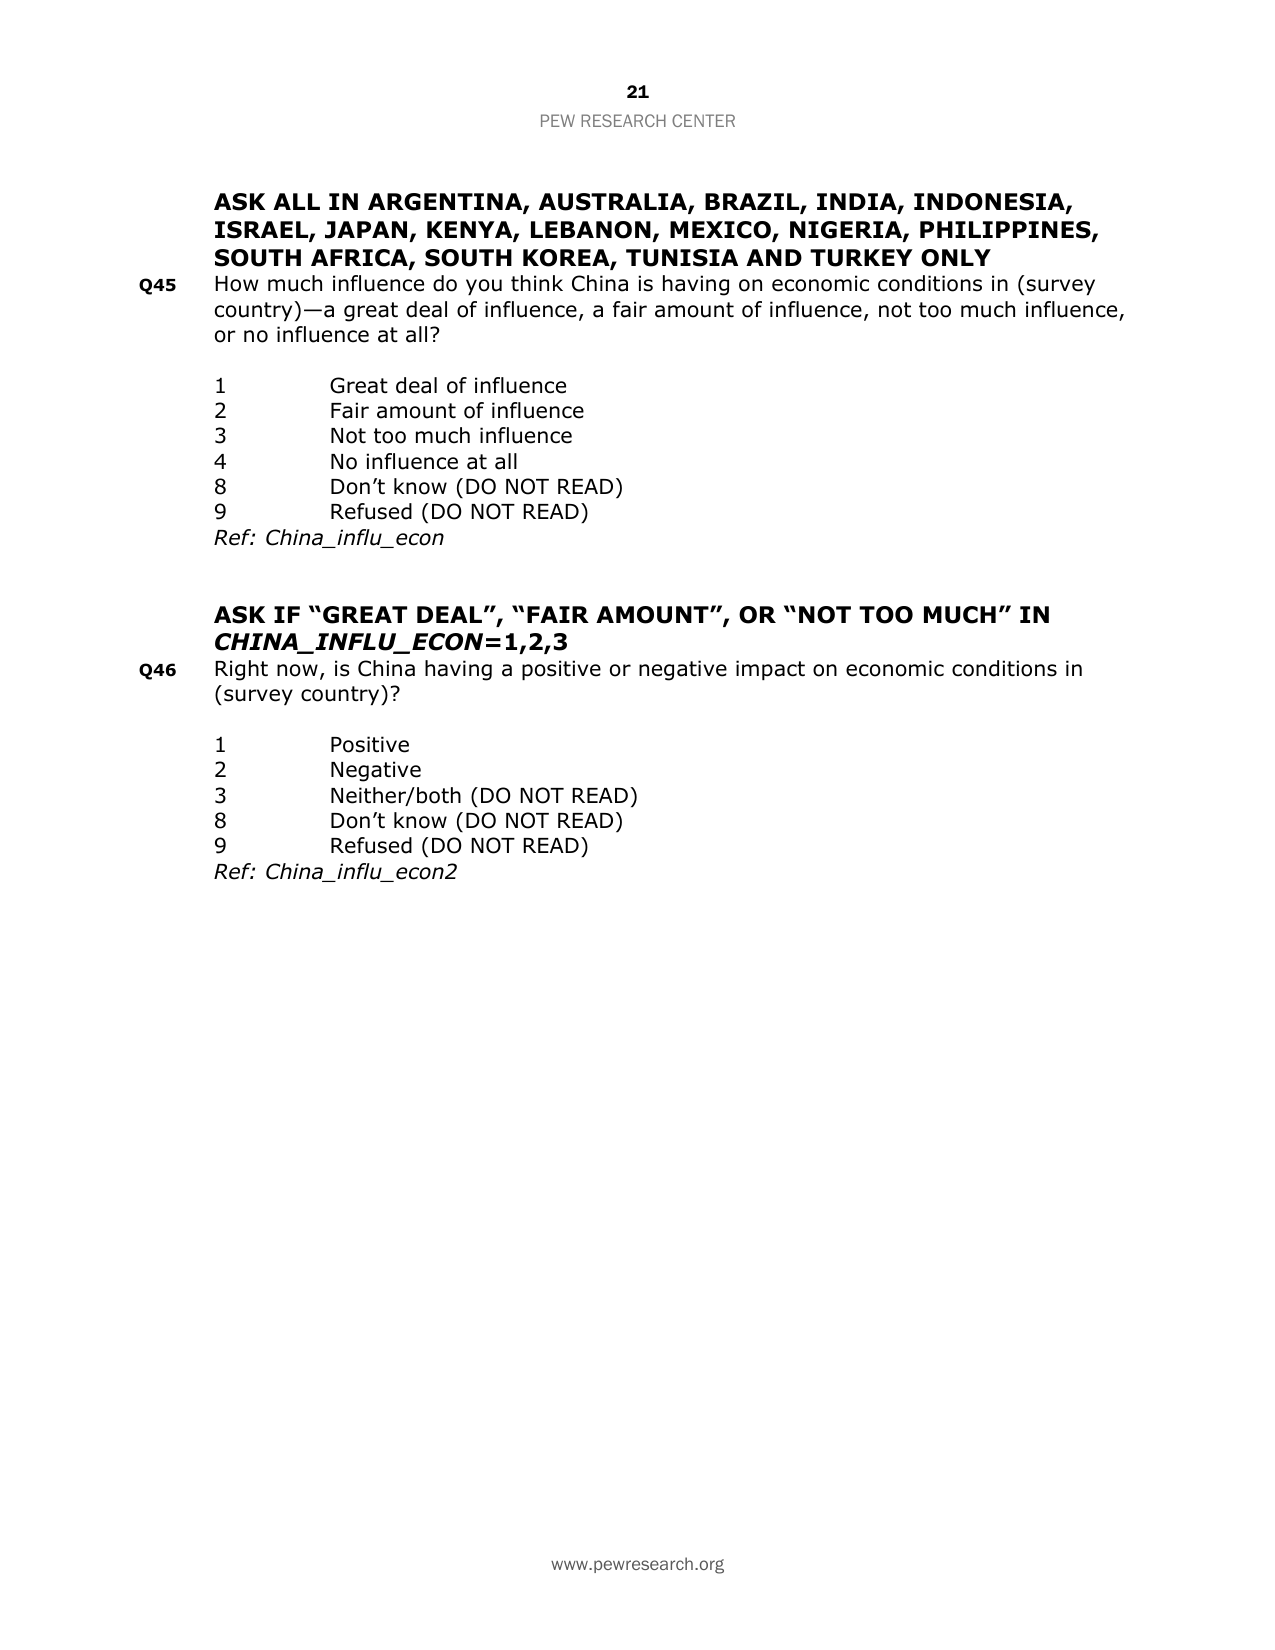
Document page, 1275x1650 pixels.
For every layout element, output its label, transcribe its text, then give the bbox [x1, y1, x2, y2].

text Q45 How much influence do you think China is having on economic conditions in (survey country)—a great deal of influence, a fair amount of influence, not too much influence, or no influence at all? [139, 271, 1136, 347]
text 4 No influence at all [139, 448, 1136, 473]
text Ref: China_influ_econ2 [214, 858, 1136, 883]
text 3 Neither/both (DO NOT READ) [139, 782, 1136, 807]
text 9 Refused (DO NOT READ) [139, 499, 1136, 524]
text 1 Positive [139, 732, 1136, 757]
text 8 Don’t know (DO NOT READ) [139, 807, 1136, 833]
text 3 Not too much influence [139, 423, 1136, 448]
text 8 Don’t know (DO NOT READ) [139, 473, 1136, 499]
text ASK ALL IN ARGENTINA, AUSTRALIA, BRAZIL, INDIA, INDONESIA, ISRAEL, JAPAN, KENYA, LEBANON, MEXICO, NIGERIA, PHILIPPINES, SOUTH AFRICA, SOUTH KOREA, TUNISIA AND TURKEY ONLY [214, 187, 1136, 271]
text 2 Negative [139, 757, 1136, 782]
text ASK IF “GREAT DEAL”, “FAIR AMOUNT”, OR “NOT TOO MUCH” IN CHINA_INFLU_ECON=1,2,3 [214, 600, 1136, 656]
text Ref: China_influ_econ [214, 524, 1136, 549]
text 1 Great deal of influence [139, 372, 1136, 397]
text 9 Refused (DO NOT READ) [139, 833, 1136, 858]
text 2 Fair amount of influence [139, 397, 1136, 423]
text Q46 Right now, is China having a positive or negative impact on economic conditions in (survey country)? [139, 656, 1136, 706]
